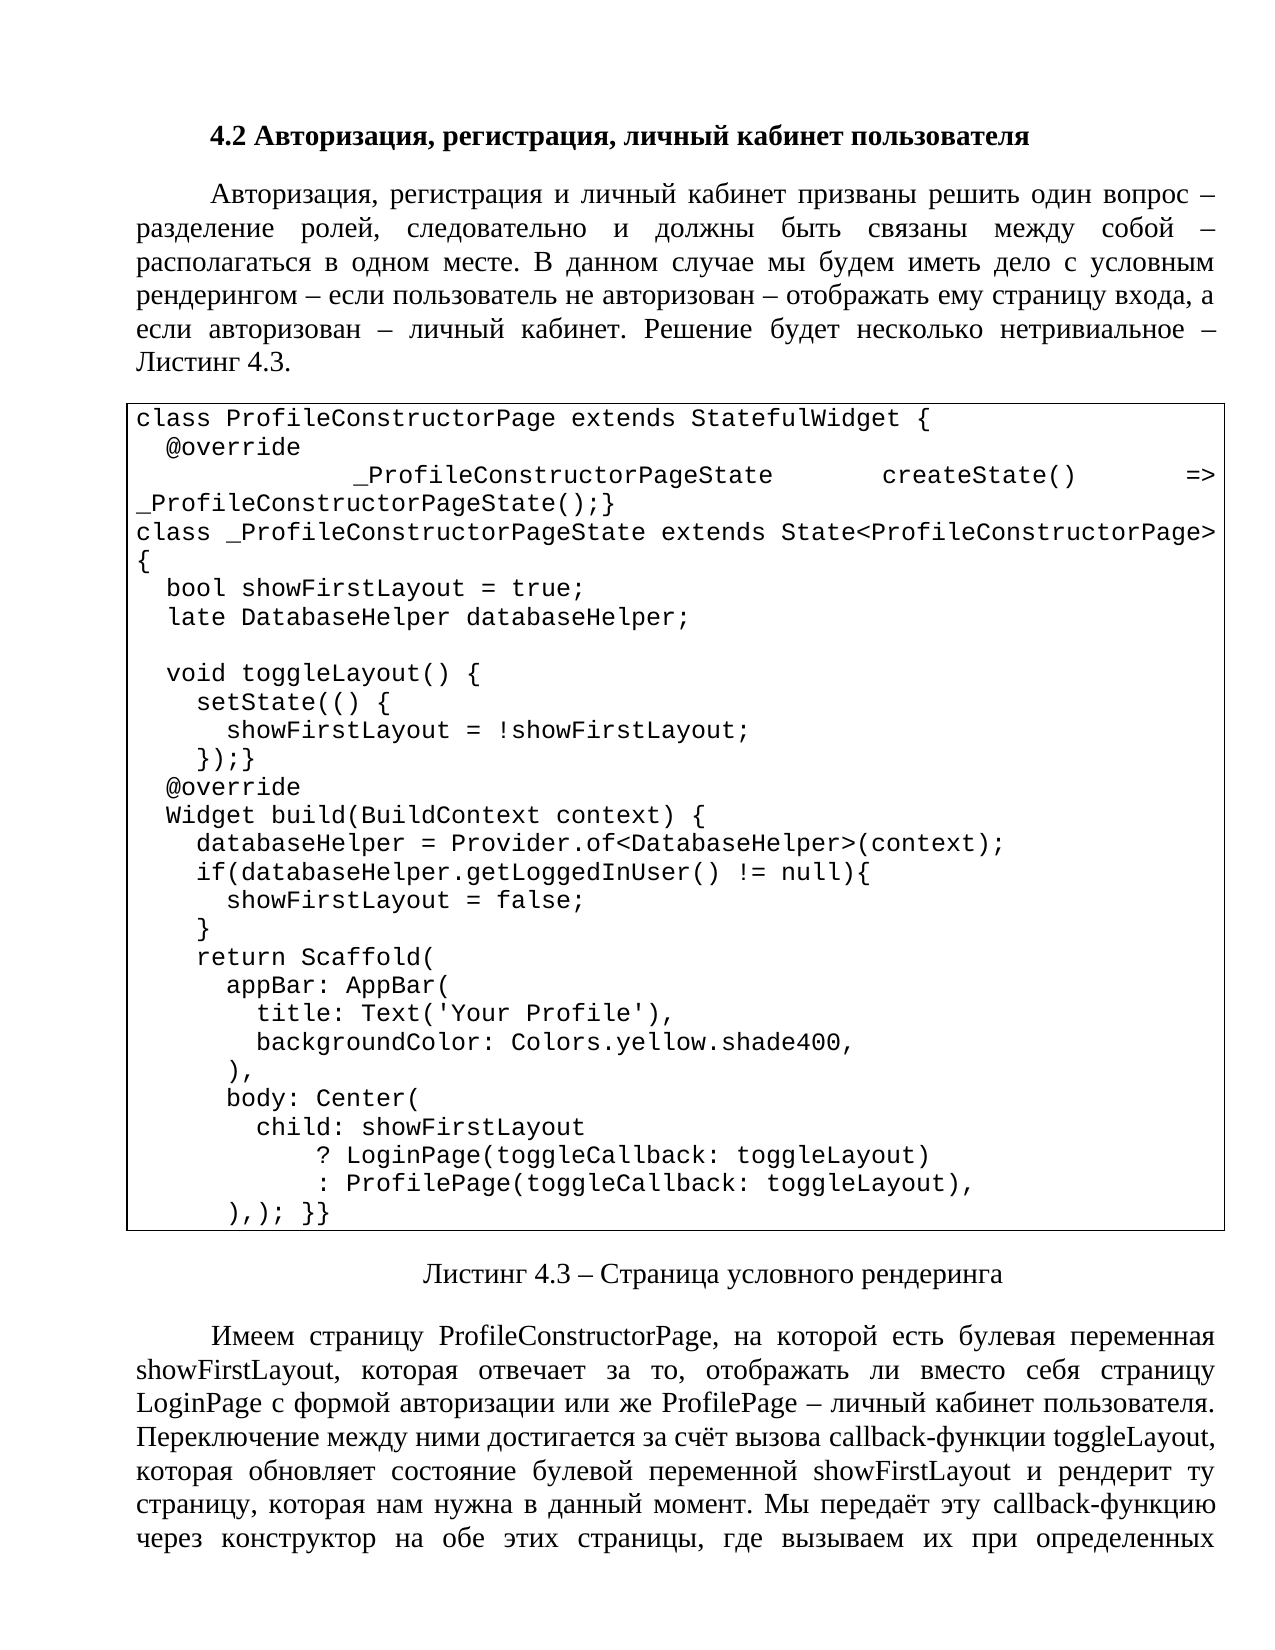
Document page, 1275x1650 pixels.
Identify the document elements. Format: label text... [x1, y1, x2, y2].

text backgroundColor: Colors.yellow.shade400, [136, 1029, 1216, 1058]
text appBar: AppBar( [136, 973, 1216, 1001]
text showFirstLayout = false; [136, 888, 1216, 916]
text Widget build(BuildContext context) { [136, 803, 1216, 831]
text bool showFirstLayout = true; [136, 576, 1216, 604]
text class _ProfileConstructorPageState extends State<ProfileConstructorPage> { [136, 519, 1216, 576]
text _ProfileConstructorPageState createState() => _ProfileConstructorPageState();} [136, 463, 1216, 519]
text setState(() { [136, 689, 1216, 718]
text body: Center( [136, 1086, 1216, 1114]
text ), [136, 1058, 1216, 1086]
text showFirstLayout = !showFirstLayout; [136, 718, 1216, 746]
text class ProfileConstructorPage extends StatefulWidget { [128, 404, 1224, 434]
text late DatabaseHelper databaseHelper; [136, 604, 1216, 633]
text @override [136, 434, 1216, 463]
text title: Text('Your Profile'), [136, 1001, 1216, 1029]
text Авторизация, регистрация и личный кабинет призваны решить один вопрос – разделение ролей, следовательно и должны быть связаны между собой – располагаться в одном месте. В данном случае мы будем иметь дело с условным рендерингом – если пользователь не авторизован – отображать ему страницу входа, а если авторизован – личный кабинет. Решение будет несколько нетривиальное – Листинг 4.3. [136, 177, 1216, 378]
text if(databaseHelper.getLoggedInUser() != null){ [136, 859, 1216, 888]
text return Scaffold( [136, 944, 1216, 973]
list Авторизация, регистрация, личный кабинет пользователя [210, 118, 1216, 152]
text : ProfilePage(toggleCallback: toggleLayout), [136, 1171, 1216, 1196]
text child: showFirstLayout [136, 1114, 1216, 1143]
text } [136, 916, 1216, 944]
text @override [136, 774, 1216, 803]
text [136, 1318, 1216, 1553]
text void toggleLayout() { [136, 661, 1216, 689]
text ? LoginPage(toggleCallback: toggleLayout) [136, 1143, 1216, 1171]
text ),); }} [128, 1196, 1224, 1230]
text databaseHelper = Provider.of<DatabaseHelper>(context); [136, 831, 1216, 859]
text Листинг 4.3 – Страница условного рендеринга [136, 1256, 1216, 1289]
text });} [136, 746, 1216, 774]
